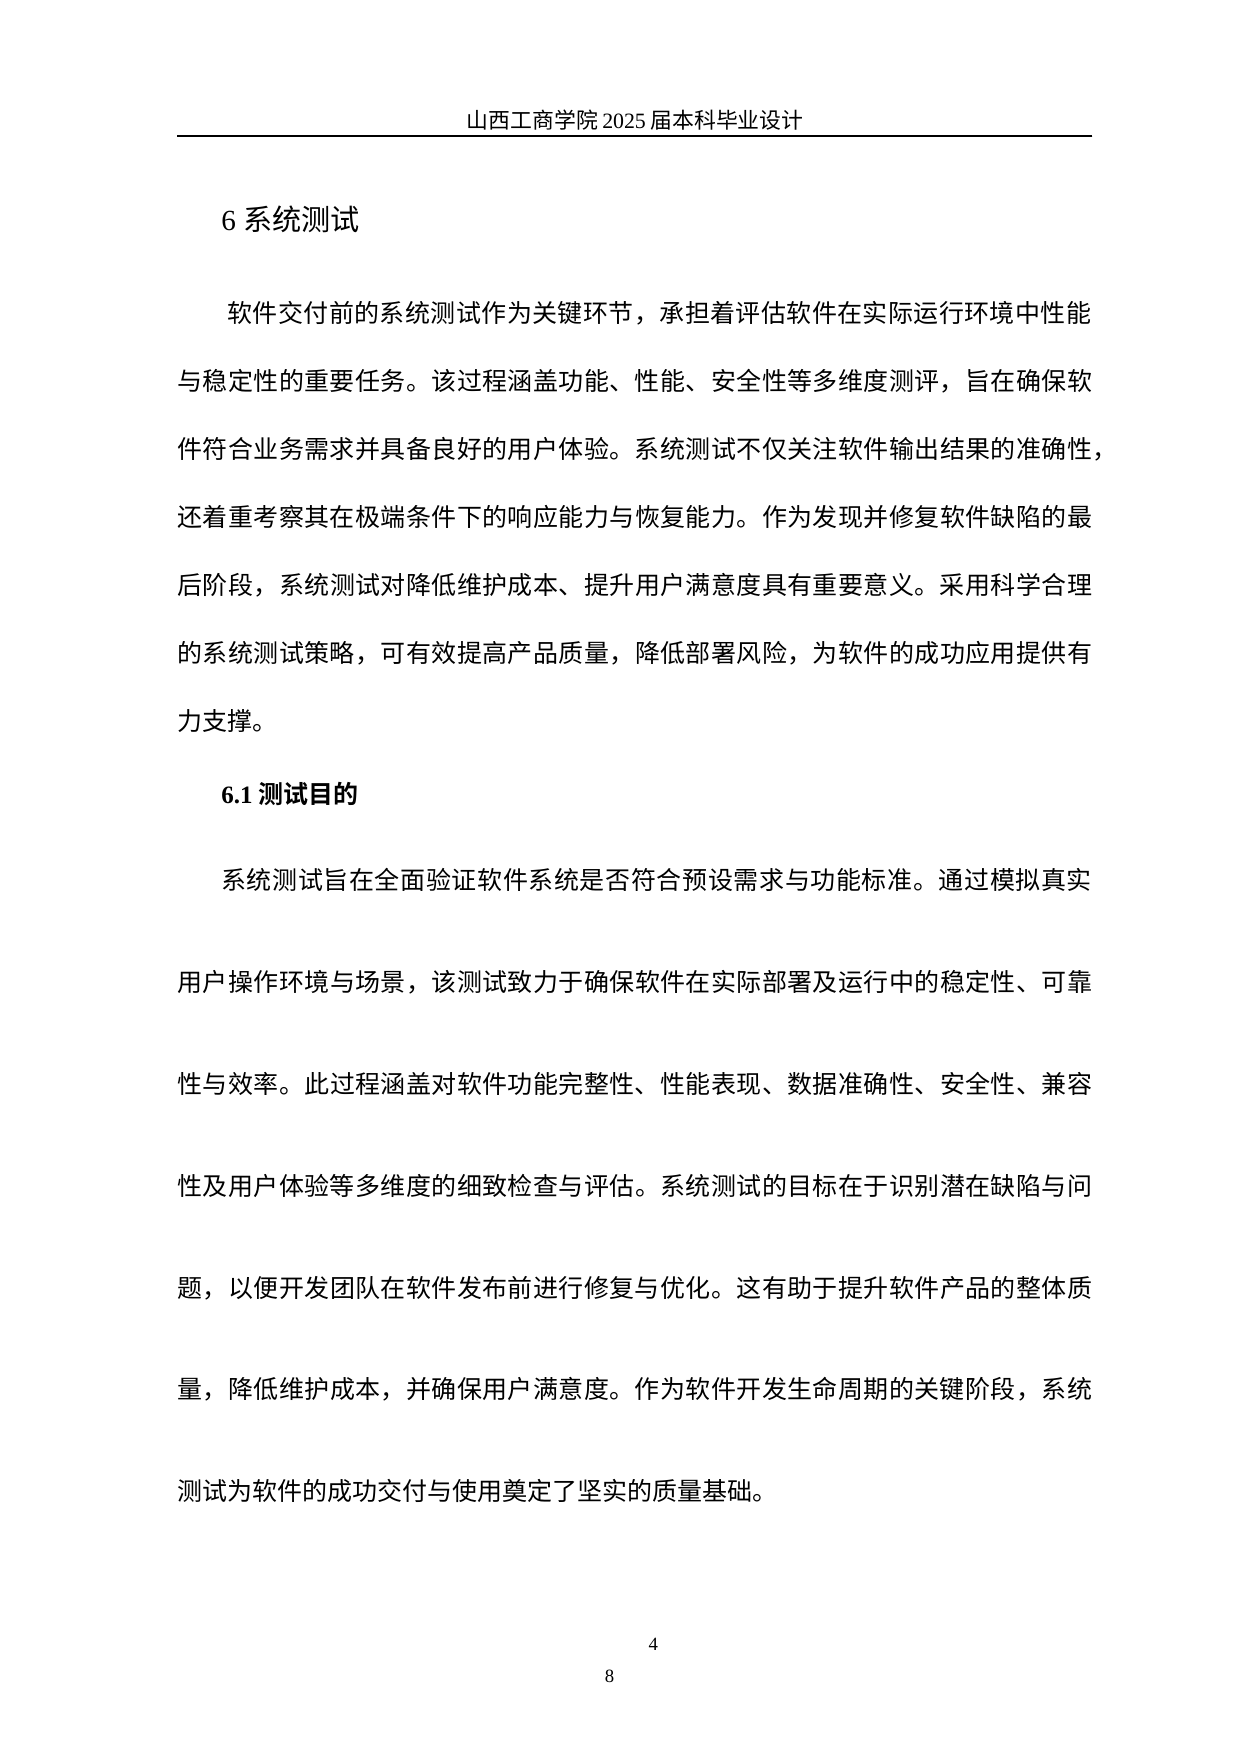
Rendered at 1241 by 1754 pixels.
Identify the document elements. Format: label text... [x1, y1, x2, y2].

text 软件交付前的系统测试作为关键环节，承担着评估软件在实际运行环境中性能与稳定性的重要任务。该过程涵盖功能、性能、安全性等多维度测评，旨在确保软件符合业务需求并具备良好的用户体验。系统测试不仅关注软件输出结果的准确性，还着重考察其在极端条件下的响应能力与恢复能力。作为发现并修复软件缺陷的最后阶段，系统测试对降低维护成本、提升用户满意度具有重要意义。采用科学合理的系统测试策略，可有效提高产品质量，降低部署风险，为软件的成功应用提供有力支撑。 [177, 278, 1092, 753]
subtitle 6 系统测试 [177, 184, 1092, 252]
subtitle 6.1 测试目的 [177, 759, 1092, 827]
text 系统测试旨在全面验证软件系统是否符合预设需求与功能标准。通过模拟真实用户操作环境与场景，该测试致力于确保软件在实际部署及运行中的稳定性、可靠性与效率。此过程涵盖对软件功能完整性、性能表现、数据准确性、安全性、兼容性及用户体验等多维度的细致检查与评估。系统测试的目标在于识别潜在缺陷与问题，以便开发团队在软件发布前进行修复与优化。这有助于提升软件产品的整体质量，降低维护成本，并确保用户满意度。作为软件开发生命周期的关键阶段，系统测试为软件的成功交付与使用奠定了坚实的质量基础。 [177, 845, 1092, 1524]
